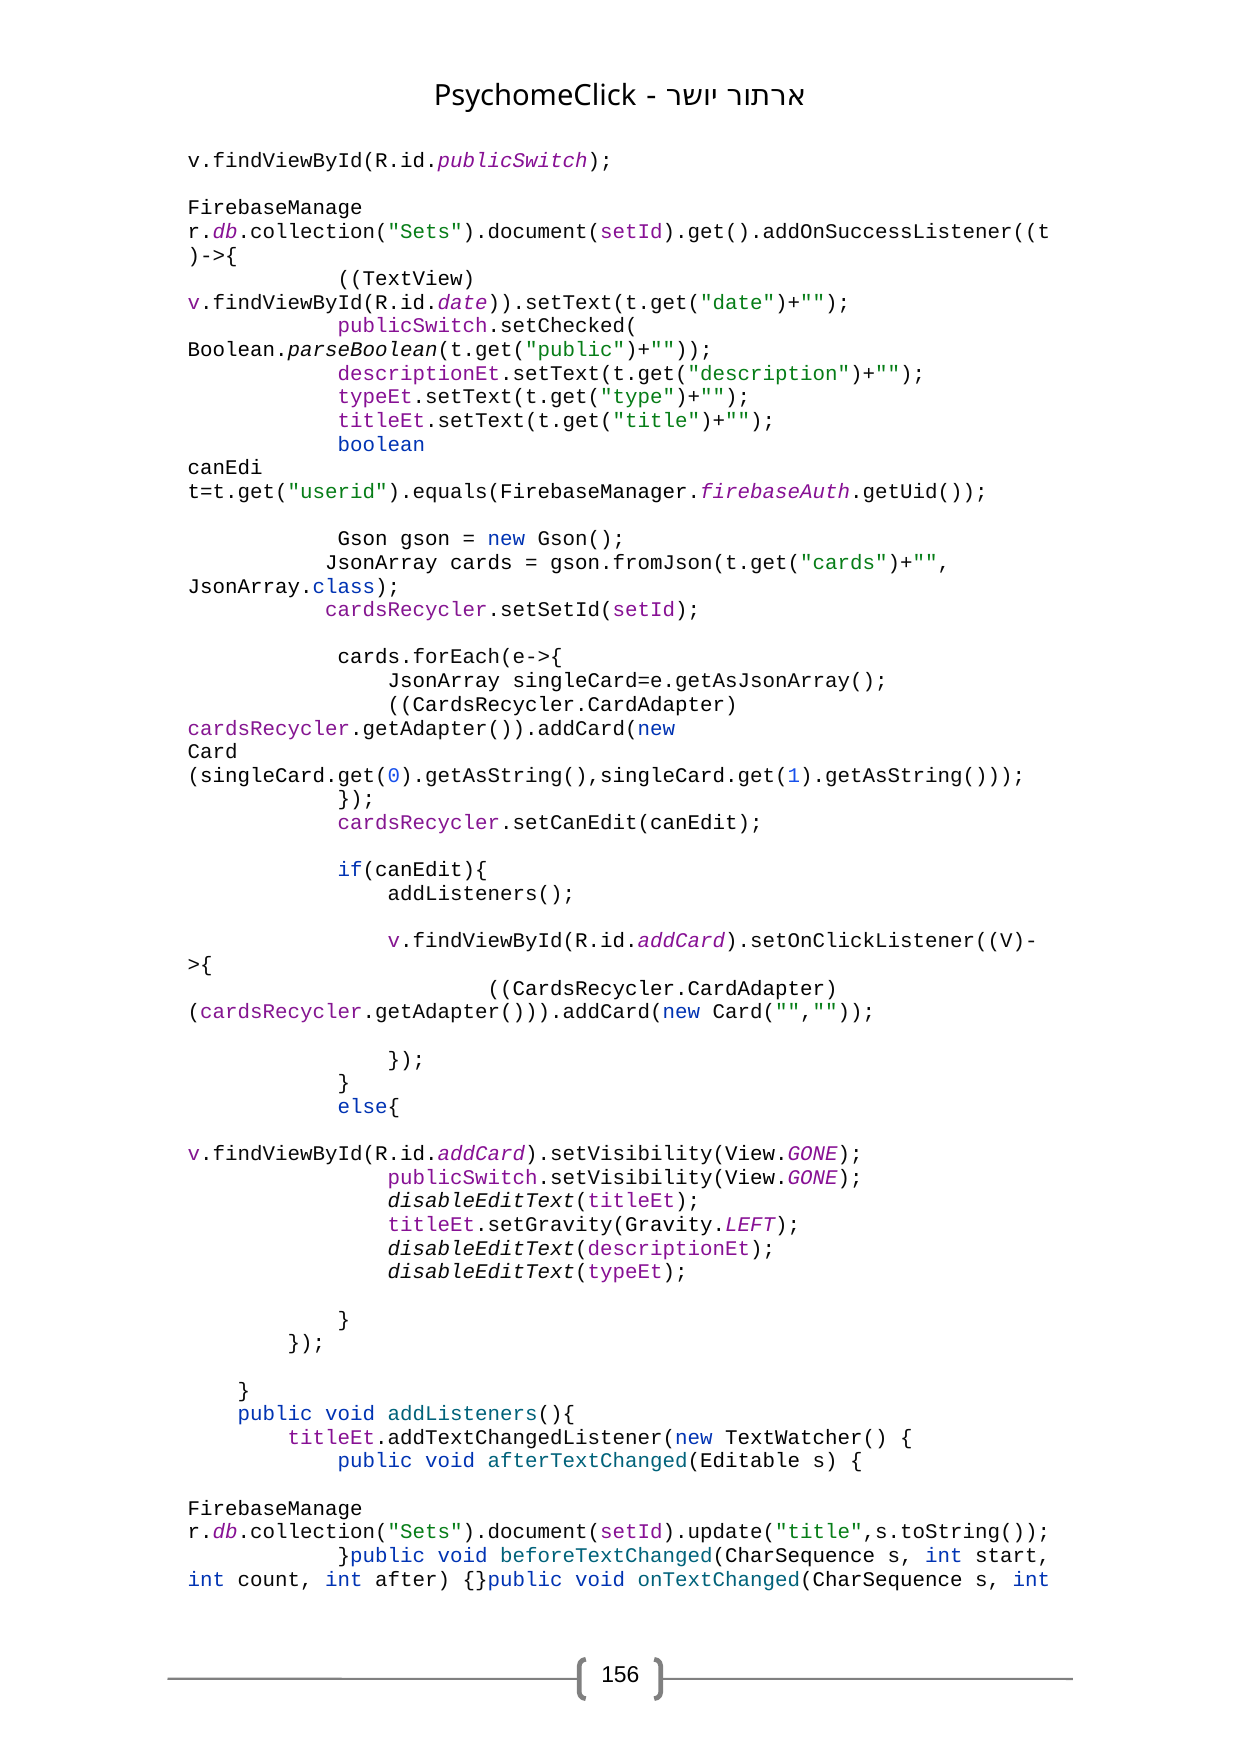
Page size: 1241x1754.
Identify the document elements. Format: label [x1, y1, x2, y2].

text [187, 150, 1053, 1592]
